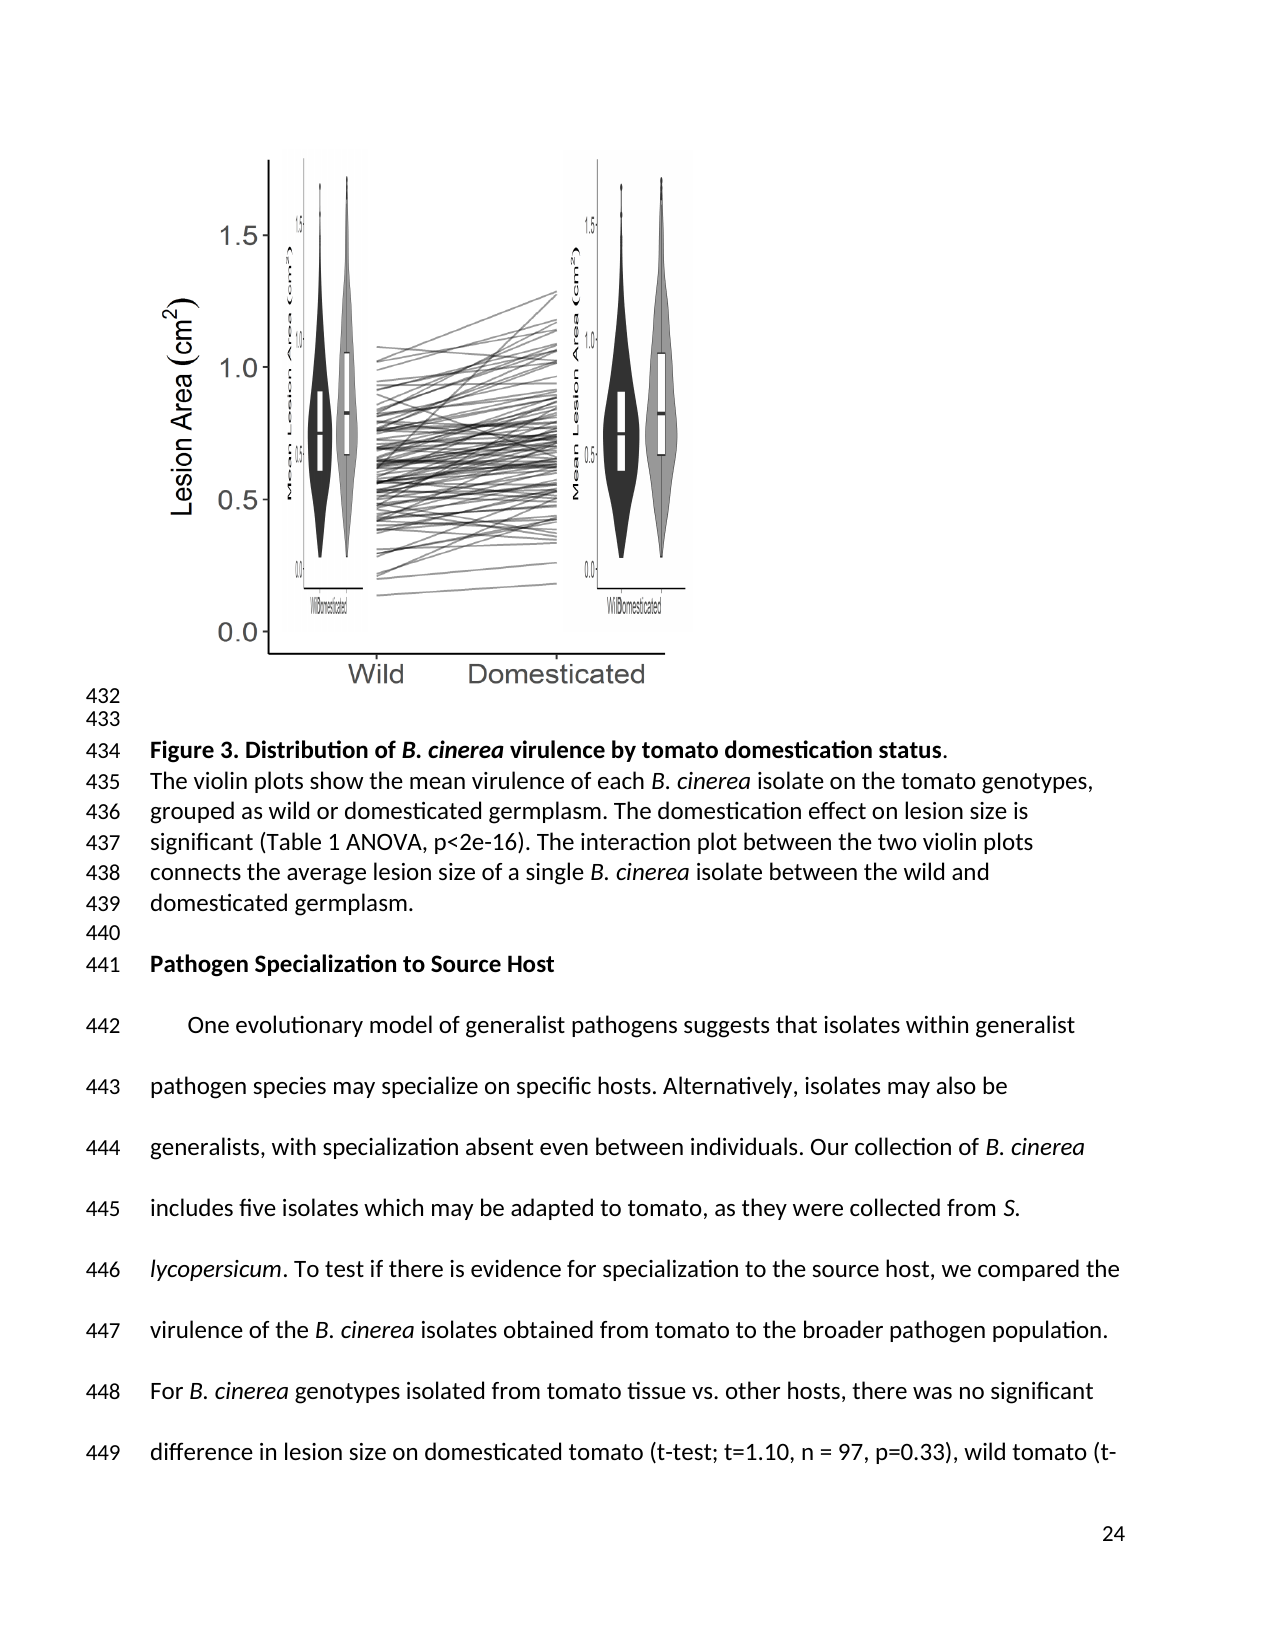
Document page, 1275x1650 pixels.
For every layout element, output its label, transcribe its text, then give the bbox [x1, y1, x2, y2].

text Pathogen Specialization to Source Host [150, 948, 1125, 978]
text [150, 1009, 1125, 1467]
picture [150, 149, 693, 704]
text Figure 3. Distribution of B. cinerea virulence by tomato domestication status. [150, 734, 1125, 765]
text The violin plots show the mean virulence of each B. cinerea isolate on the tomato genotypes, grouped as wild or domesticated germplasm. The domestication effect on lesion size is significant (Table 1 ANOVA, p<2e-16). The interaction plot between the two violin plots connects the average lesion size of a single B. cinerea isolate between the wild and domesticated germplasm. [150, 765, 1125, 917]
